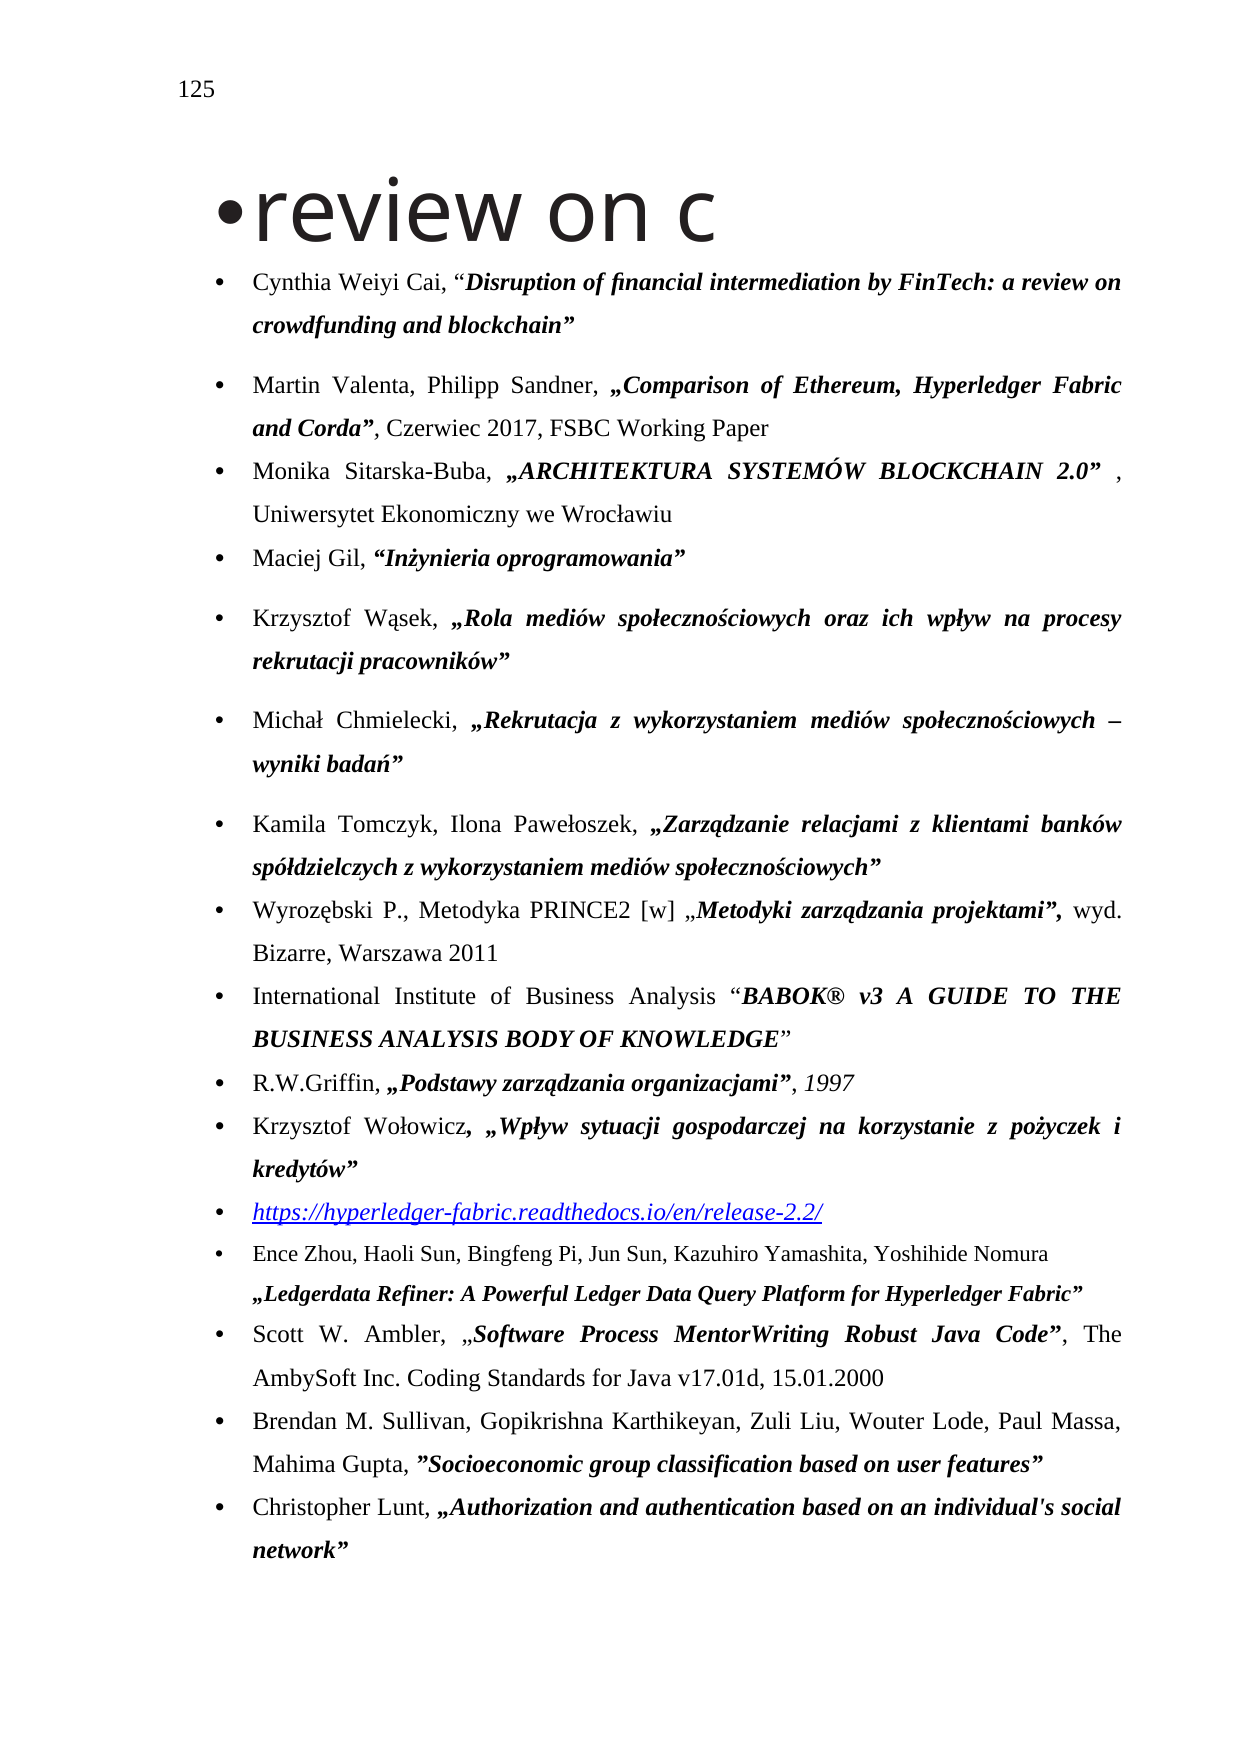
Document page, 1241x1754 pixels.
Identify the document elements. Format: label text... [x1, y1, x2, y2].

list Krzysztof Wołowicz, „Wpływ sytuacji gospodarczej na korzystanie z pożyczek i kredytów” [215, 1111, 1122, 1183]
list Scott W. Ambler, „Software Process MentorWriting Robust Java Code”, The AmbySoft Inc. Coding Standards for Java v17.01d, 15.01.2000 [215, 1319, 1122, 1391]
list International Institute of Business Analysis “BABOK® v3 A GUIDE TO THE BUSINESS ANALYSIS BODY OF KNOWLEDGE” [215, 981, 1122, 1053]
list review on c [215, 148, 1122, 267]
list Kamila Tomczyk, Ilona Pawełoszek, „Zarządzanie relacjami z klientami banków spółdzielczych z wykorzystaniem mediów społecznościowych” [215, 808, 1122, 881]
list Martin Valenta, Philipp Sandner, „Comparison of Ethereum, Hyperledger Fabric and Corda”, Czerwiec 2017, FSBC Working Paper [215, 370, 1122, 442]
list https://hyperledger-fabric.readthedocs.io/en/release-2.2/ [215, 1197, 1122, 1226]
list Brendan M. Sullivan, Gopikrishna Karthikeyan, Zuli Liu, Wouter Lode, Paul Massa, Mahima Gupta, ”Socioeconomic group classification based on user features” [215, 1406, 1122, 1478]
list Maciej Gil, “Inżynieria oprogramowania” [215, 543, 1122, 571]
list Ence Zhou, Haoli Sun, Bingfeng Pi, Jun Sun, Kazuhiro Yamashita, Yoshihide Nomura „Ledgerdata Refiner: A Powerful Ledger Data Query Platform for Hyperledger Fabric” [215, 1240, 1122, 1306]
list Michał Chmielecki, „Rekrutacja z wykorzystaniem mediów społecznościowych – wyniki badań” [215, 706, 1122, 777]
list Wyrozębski P., Metodyka PRINCE2 [w] „Metodyki zarządzania projektami”, wyd. Bizarre, Warszawa 2011 [215, 895, 1122, 967]
list Krzysztof Wąsek, „Rola mediów społecznościowych oraz ich wpływ na procesy rekrutacji pracowników” [215, 602, 1122, 674]
list Christopher Lunt, „Authorization and authentication based on an individual's social network” [215, 1492, 1122, 1564]
list Monika Sitarska-Buba, „ARCHITEKTURA SYSTEMÓW BLOCKCHAIN 2.0” , Uniwersytet Ekonomiczny we Wrocławiu [215, 456, 1122, 528]
list Cynthia Weiyi Cai, “Disruption of ﬁnancial intermediation by FinTech: a review on crowdfunding and blockchain” [215, 267, 1122, 339]
list R.W.Griffin, „Podstawy zarządzania organizacjami”, 1997 [215, 1068, 1122, 1096]
